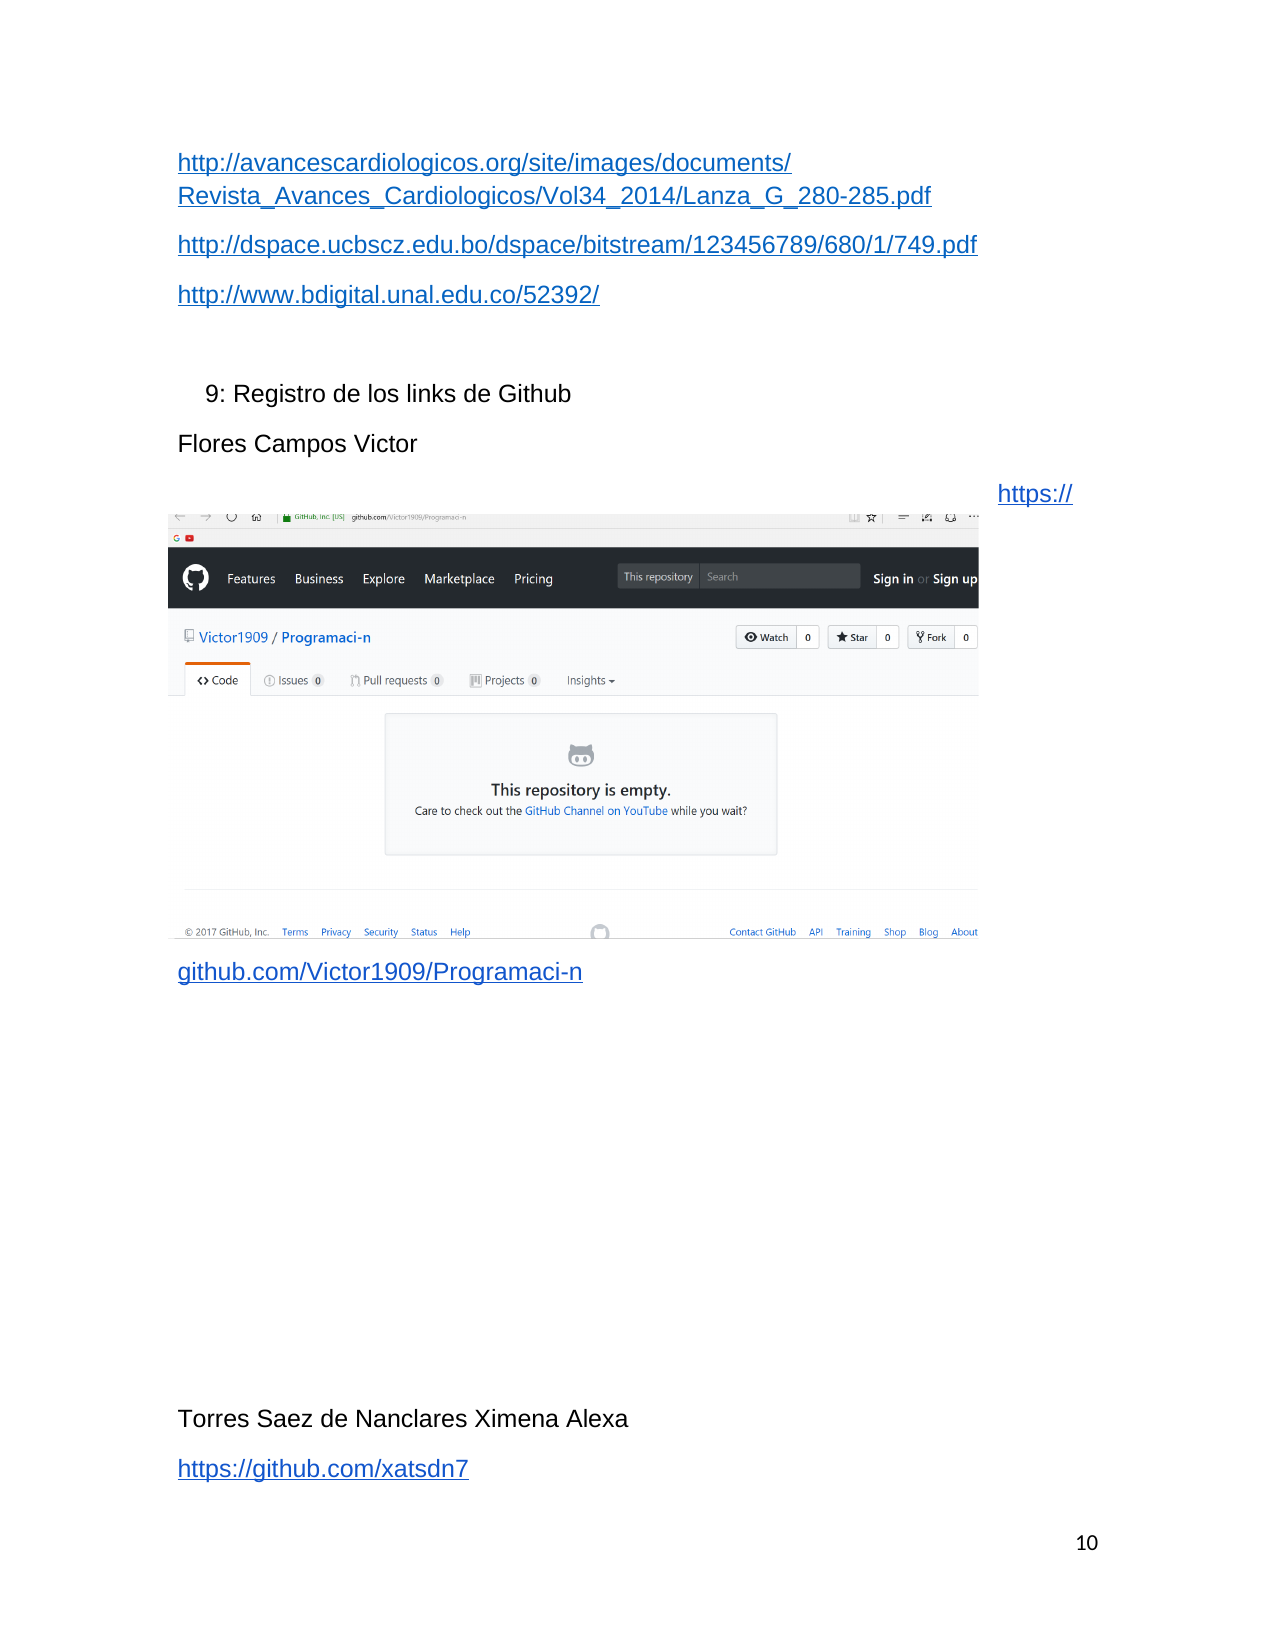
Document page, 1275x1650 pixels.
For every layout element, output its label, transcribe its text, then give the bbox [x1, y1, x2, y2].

text https://github.com/xatsdn7 [177, 1454, 1098, 1482]
text Flores Campos Victor [177, 429, 1098, 458]
text http://avancescardiologicos.org/site/images/documents/Revista_Avances_Cardiologicos/Vol34_2014/Lanza_G_280-285.pdf [177, 148, 1098, 209]
picture [168, 514, 979, 939]
text Torres Saez de Nanclares Ximena Alexa [177, 1404, 1098, 1433]
text 9: Registro de los links de Github [177, 379, 1098, 408]
text http://dspace.ucbscz.edu.bo/dspace/bitstream/123456789/680/1/749.pdf [177, 230, 1098, 259]
text http://www.bdigital.unal.edu.co/52392/ [177, 280, 1098, 309]
